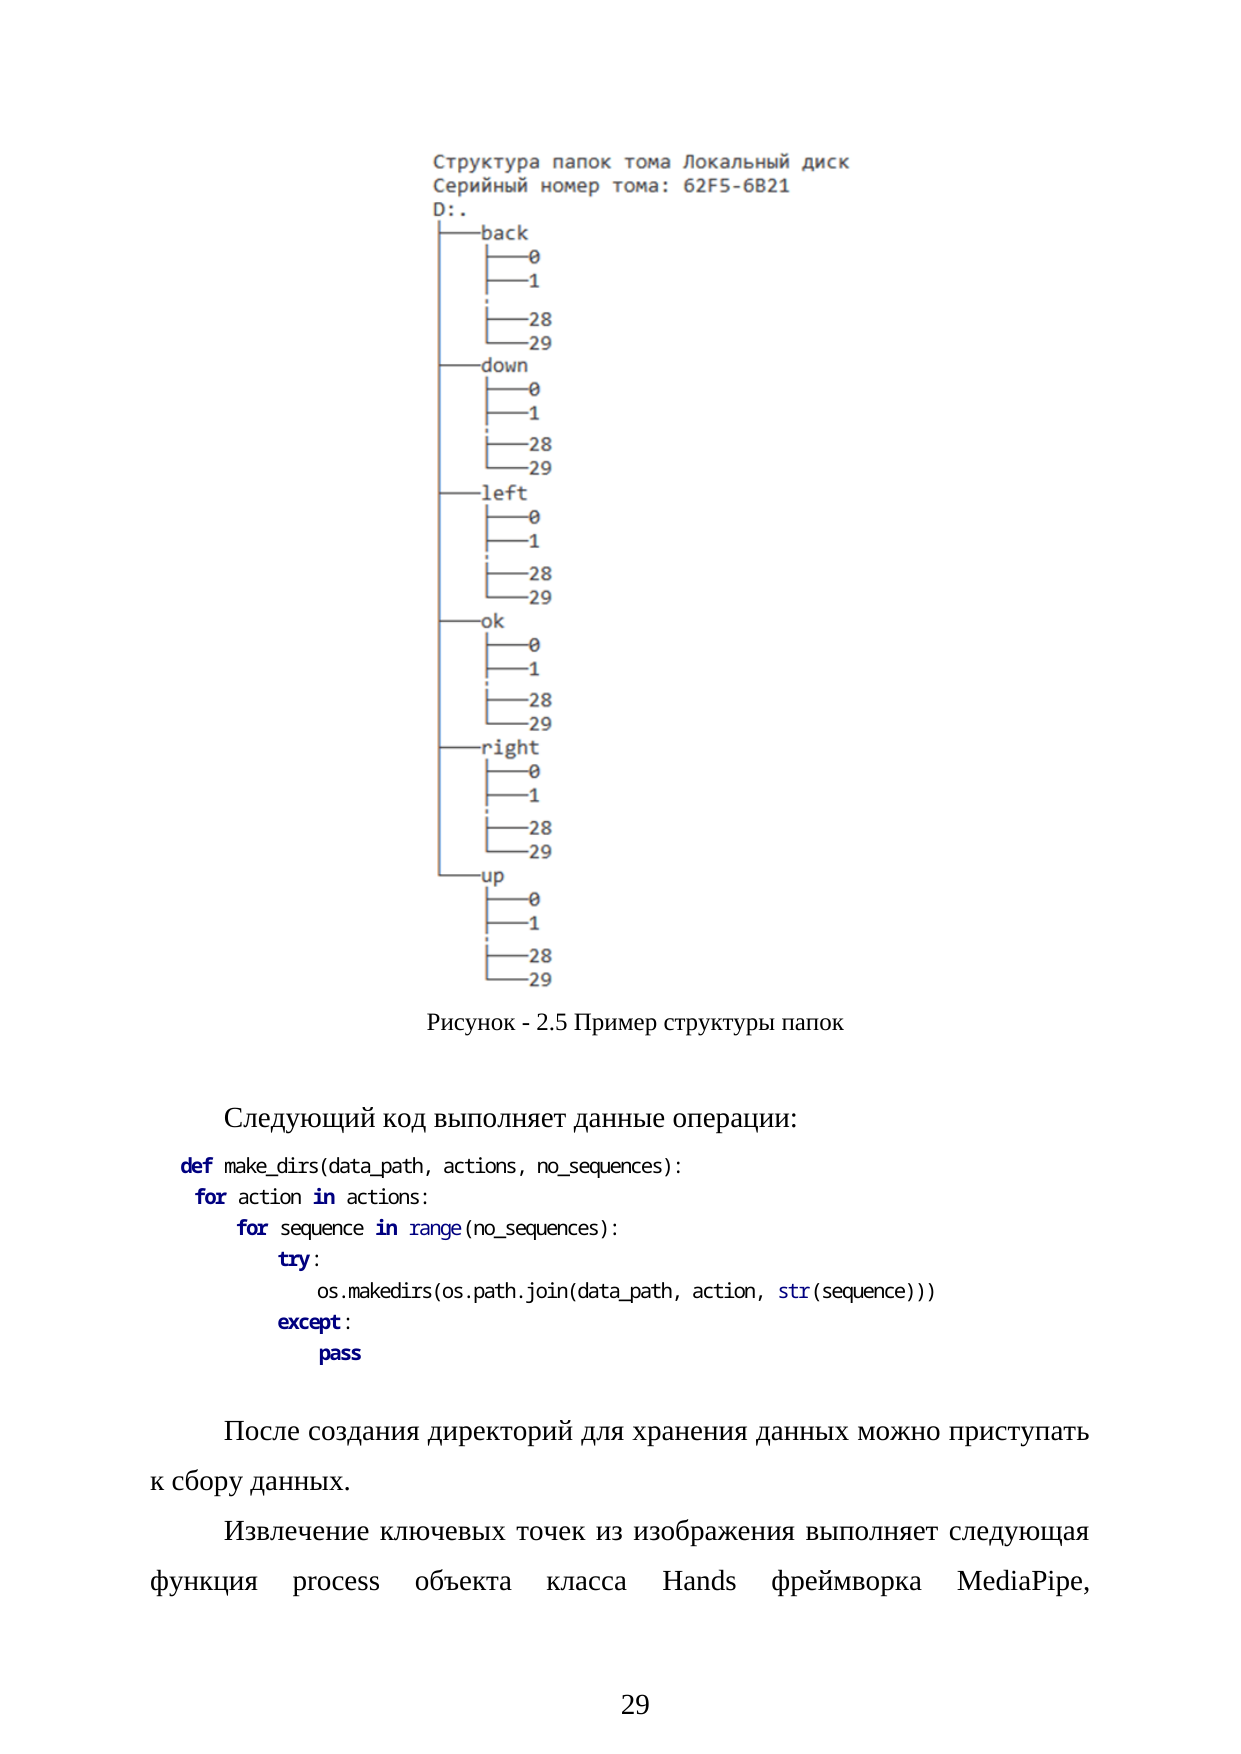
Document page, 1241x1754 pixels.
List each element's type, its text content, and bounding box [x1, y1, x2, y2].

picture [405, 150, 865, 991]
text После создания директорий для хранения данных можно приступать к сбору данных. [150, 1413, 1090, 1496]
text Рисунок - 2.5 Пример структуры папок [150, 1007, 1090, 1036]
text Следующий код выполняет данные операции: [150, 1100, 1090, 1134]
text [150, 1513, 1090, 1597]
text def make_dirs(data_path, actions, no_sequences): for action in actions: for sequence in range(no_sequences): try: os.makedirs(os.path.join(data_path, action, str(sequence))) except: pass [150, 1151, 1090, 1367]
